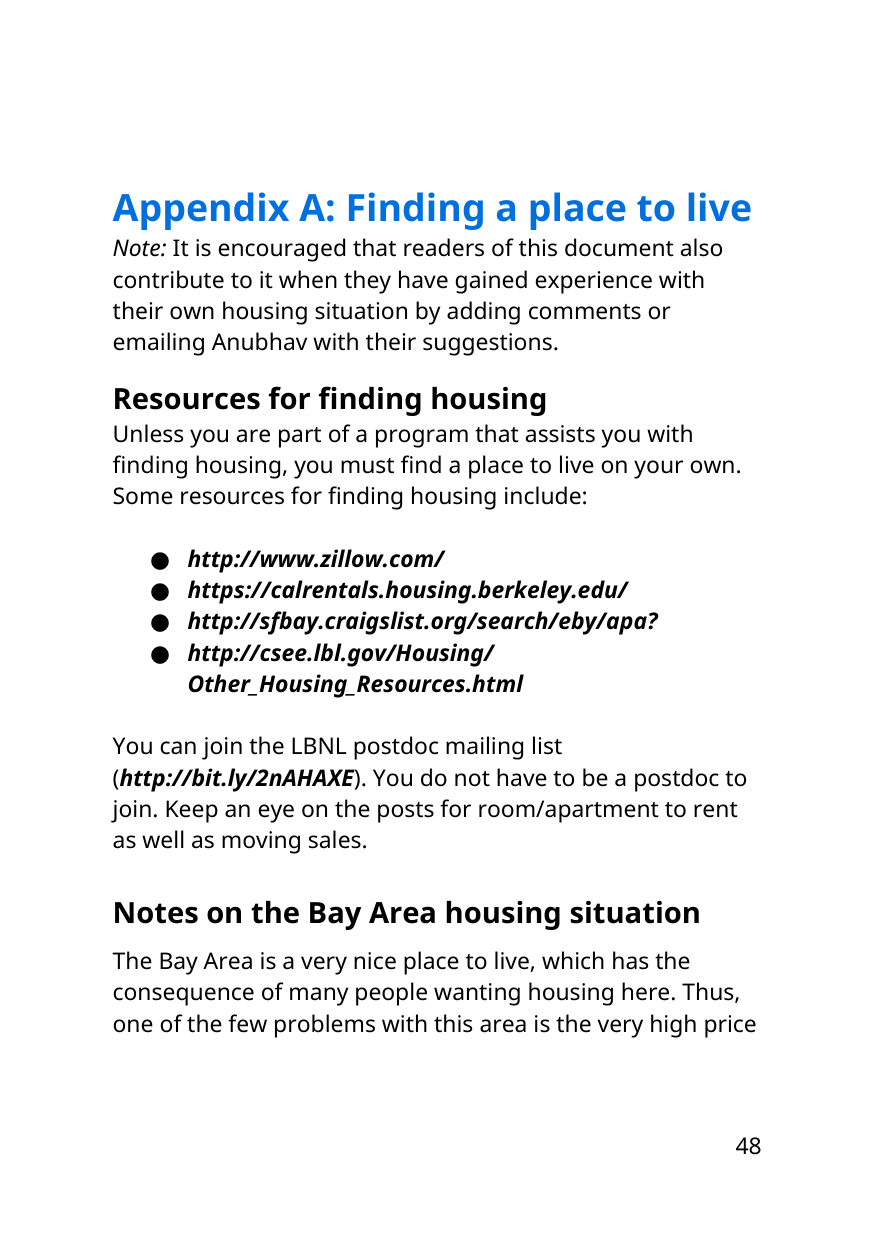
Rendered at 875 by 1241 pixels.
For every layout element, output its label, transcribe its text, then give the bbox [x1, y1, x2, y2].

text Note: It is encouraged that readers of this document also contribute to it when they have gained experience with their own housing situation by adding comments or emailing Anubhav with their suggestions. [112, 232, 762, 357]
text Unless you are part of a program that assists you with finding housing, you must find a place to live on your own. Some resources for finding housing include: [112, 418, 762, 512]
list http://csee.lbl.gov/Housing/Other_Housing_Resources.html [150, 637, 762, 699]
list http://www.zillow.com/ [150, 543, 762, 574]
subtitle Notes on the Bay Area housing situation [112, 893, 762, 932]
list http://sfbay.craigslist.org/search/eby/apa? [150, 605, 762, 637]
text You can join the LBNL postdoc mailing list (http://bit.ly/2nAHAXE). You do not have to be a postdoc to join. Keep an eye on the posts for room/apartment to rent as well as moving sales. [112, 730, 762, 855]
list https://calrentals.housing.berkeley.edu/ [150, 574, 762, 605]
subtitle Resources for finding housing [112, 378, 762, 418]
subtitle Appendix A: Finding a place to live [112, 181, 762, 232]
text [112, 945, 762, 1039]
